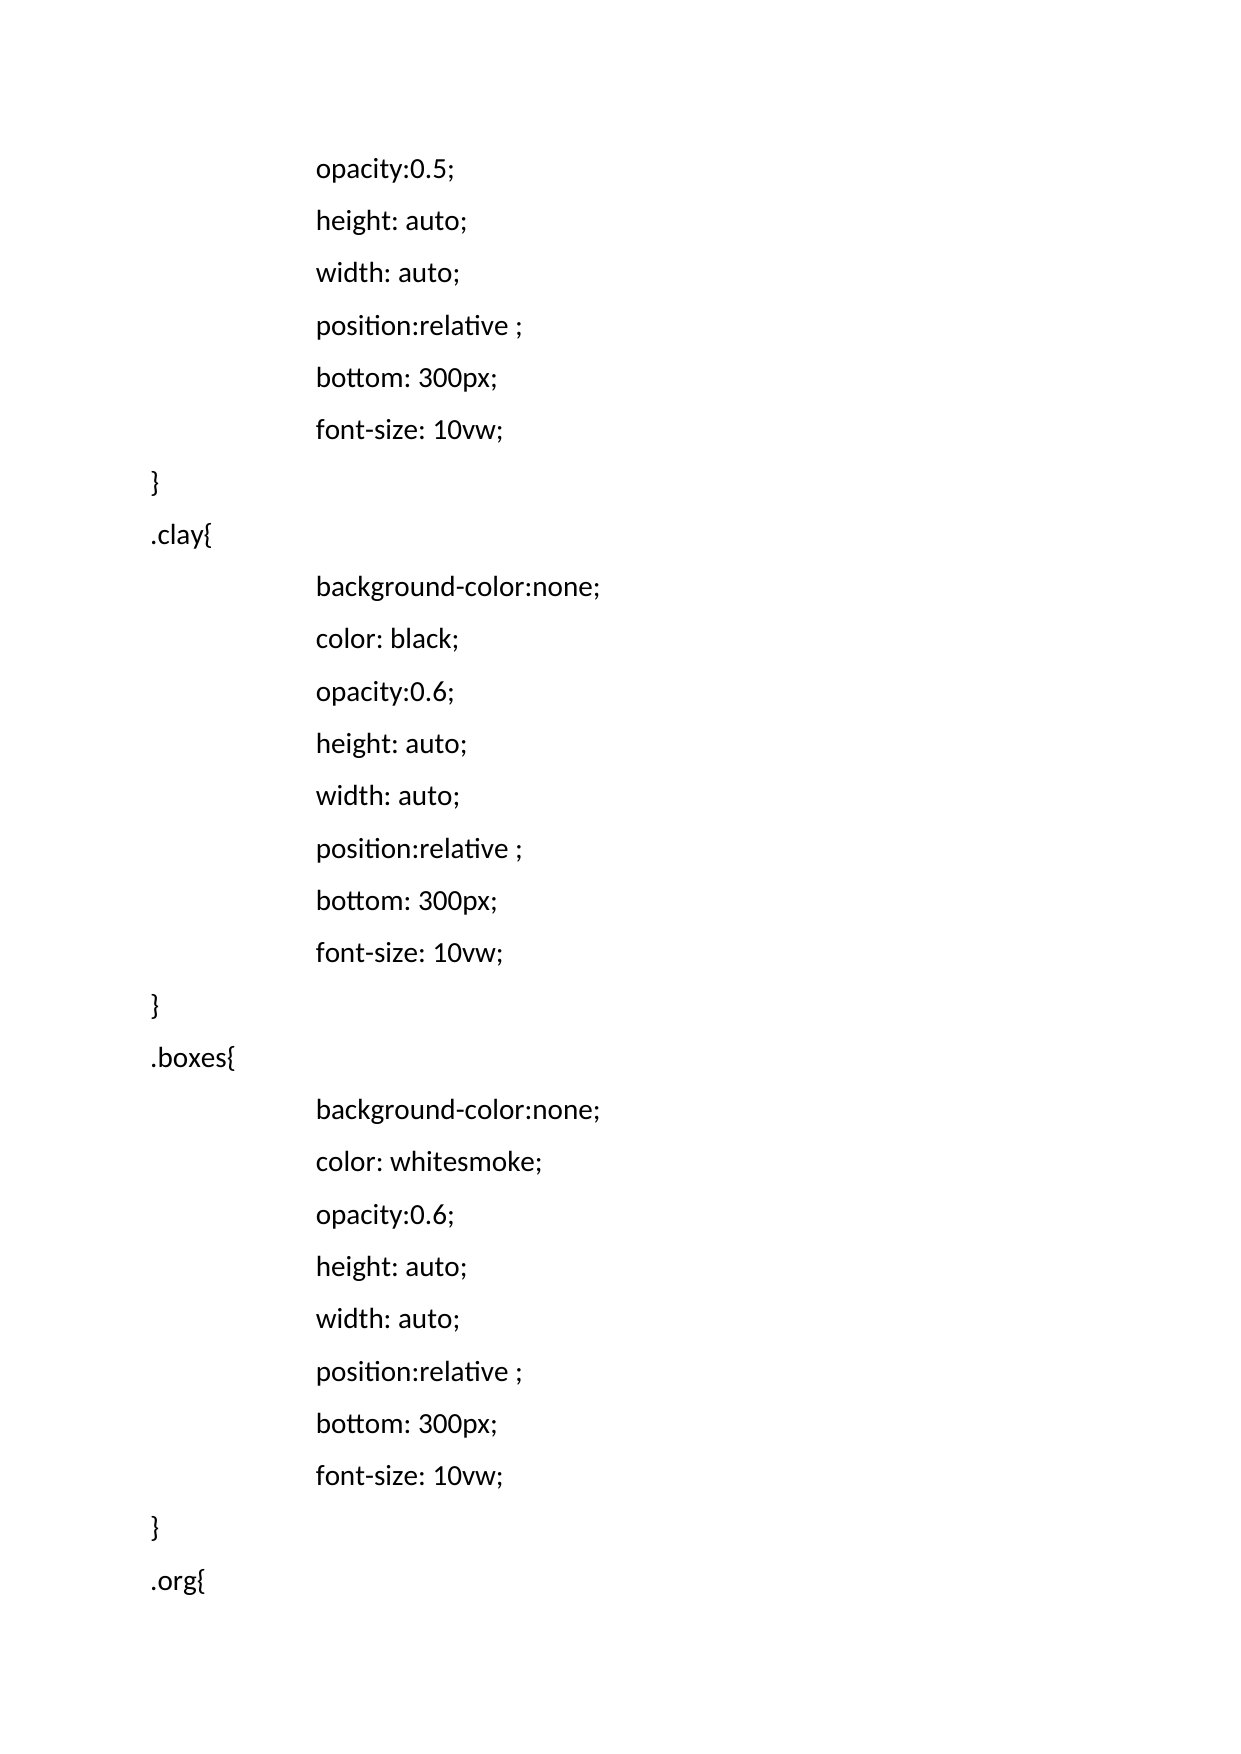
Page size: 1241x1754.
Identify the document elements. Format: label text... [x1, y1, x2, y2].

text } [150, 464, 1090, 499]
text background-color:none; [150, 1091, 1090, 1127]
text } [150, 1509, 1090, 1545]
text width: auto; [150, 254, 1090, 290]
text } [150, 987, 1090, 1022]
text bottom: 300px; [150, 882, 1090, 918]
text color: whitesmoke; [150, 1143, 1090, 1179]
text .org{ [150, 1562, 1090, 1597]
text width: auto; [150, 1300, 1090, 1336]
text height: auto; [150, 1248, 1090, 1284]
text bottom: 300px; [150, 359, 1090, 395]
text width: auto; [150, 777, 1090, 813]
text color: black; [150, 621, 1090, 656]
text opacity:0.6; [150, 1196, 1090, 1231]
text font-size: 10vw; [150, 1457, 1090, 1493]
text .boxes{ [150, 1039, 1090, 1074]
text position:relative ; [150, 830, 1090, 865]
text font-size: 10vw; [150, 411, 1090, 447]
text opacity:0.6; [150, 673, 1090, 708]
text font-size: 10vw; [150, 934, 1090, 970]
text height: auto; [150, 202, 1090, 238]
text background-color:none; [150, 568, 1090, 604]
text position:relative ; [150, 1353, 1090, 1388]
text .clay{ [150, 516, 1090, 552]
text height: auto; [150, 725, 1090, 761]
text bottom: 300px; [150, 1405, 1090, 1441]
text position:relative ; [150, 307, 1090, 342]
text opacity:0.5; [150, 150, 1090, 186]
